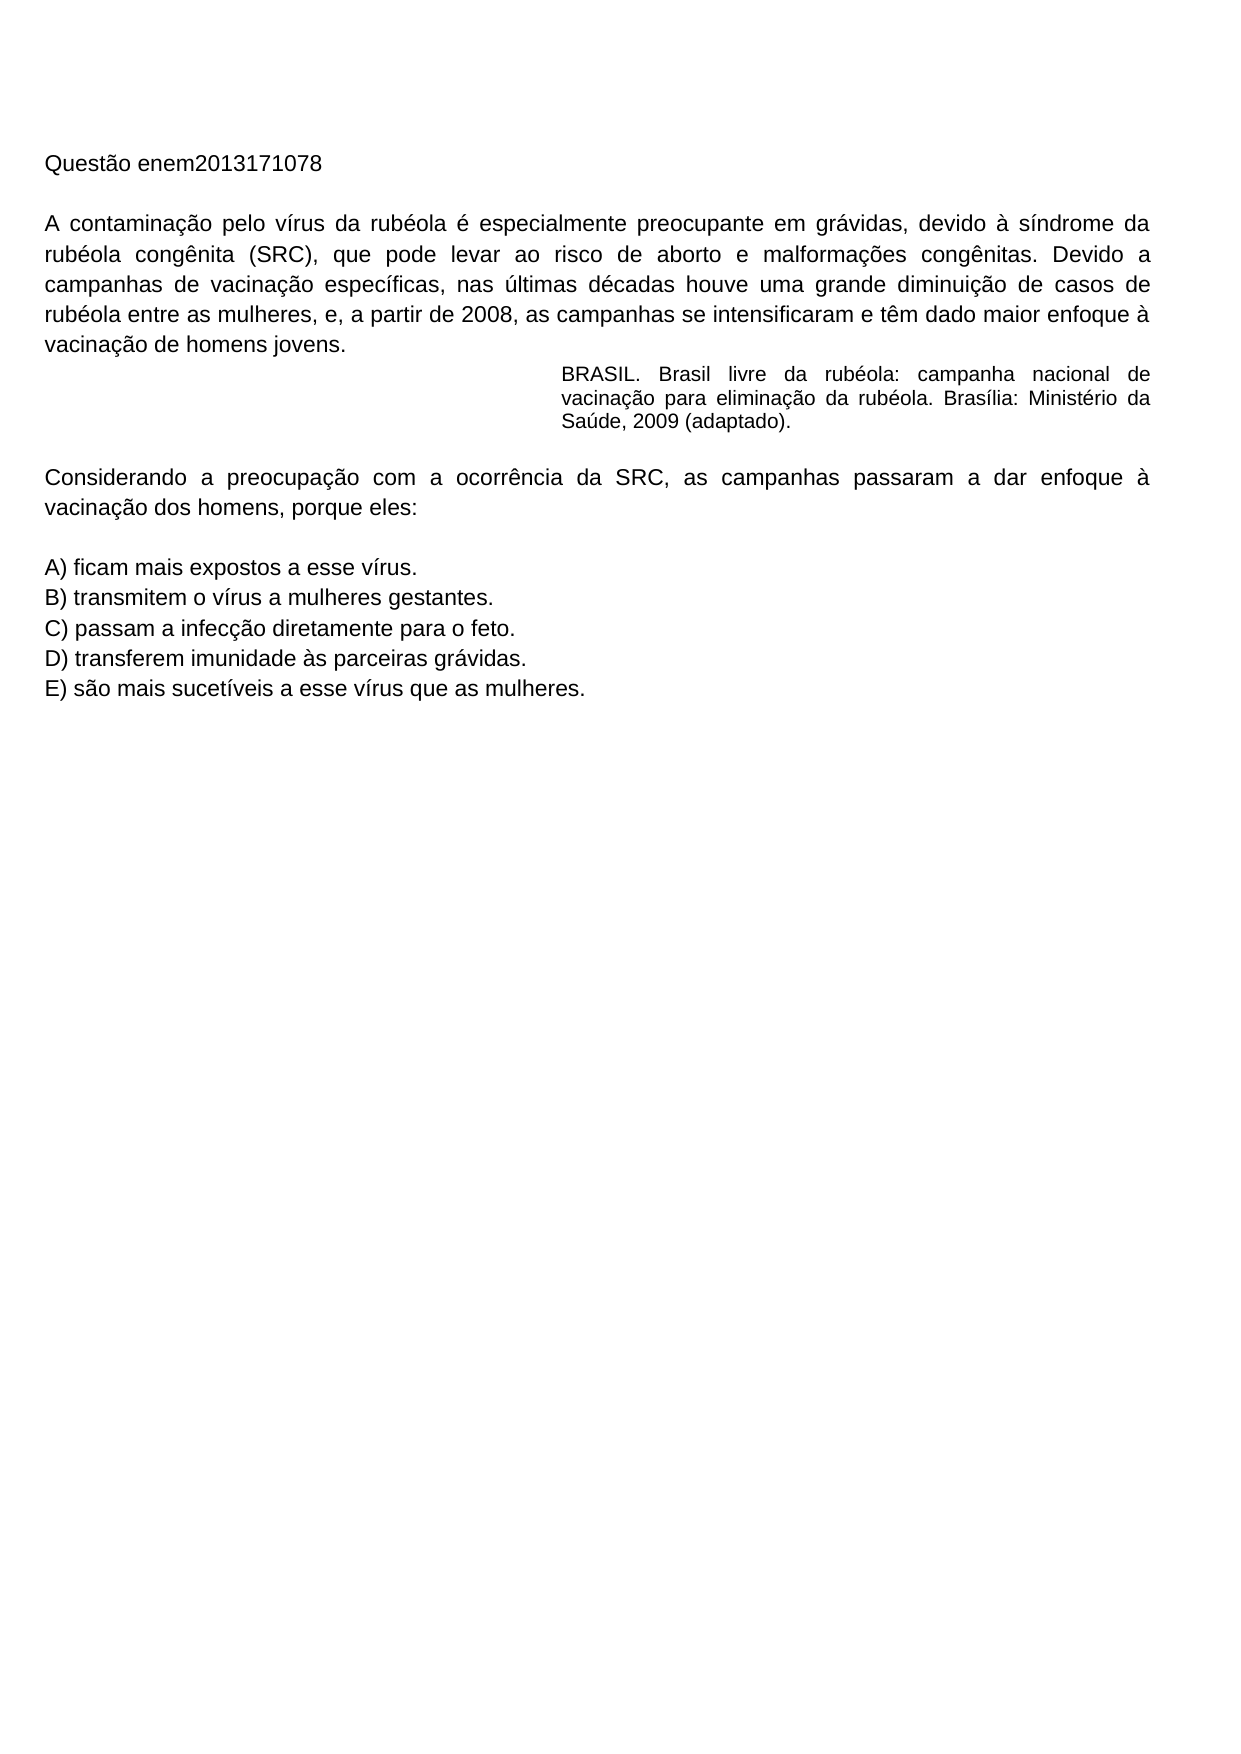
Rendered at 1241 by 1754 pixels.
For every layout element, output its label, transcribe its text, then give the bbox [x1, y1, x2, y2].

text A contaminação pelo vírus da rubéola é especialmente preocupante em grávidas, devido à síndrome da rubéola congênita (SRC), que pode levar ao risco de aborto e malformações congênitas. Devido a campanhas de vacinação específicas, nas últimas décadas houve uma grande diminuição de casos de rubéola entre as mulheres, e, a partir de 2008, as campanhas se intensificaram e têm dado maior enfoque à vacinação de homens jovens. [44, 210, 1151, 358]
text E) são mais sucetíveis a esse vírus que as mulheres. [44, 675, 1151, 701]
text C) passam a infecção diretamente para o feto. [44, 614, 1151, 641]
text BRASIL. Brasil livre da rubéola: campanha nacional de vacinação para eliminação da rubéola. Brasília: Ministério da Saúde, 2009 (adaptado). [561, 361, 1151, 433]
text Questão enem2013171078 [44, 150, 1151, 176]
text Considerando a preocupação com a ocorrência da SRC, as campanhas passaram a dar enfoque à vacinação dos homens, porque eles: [44, 463, 1151, 520]
text A) ficam mais expostos a esse vírus. [44, 554, 1151, 581]
text B) transmitem o vírus a mulheres gestantes. [44, 584, 1151, 611]
text D) transferem imunidade às parceiras grávidas. [44, 645, 1151, 671]
